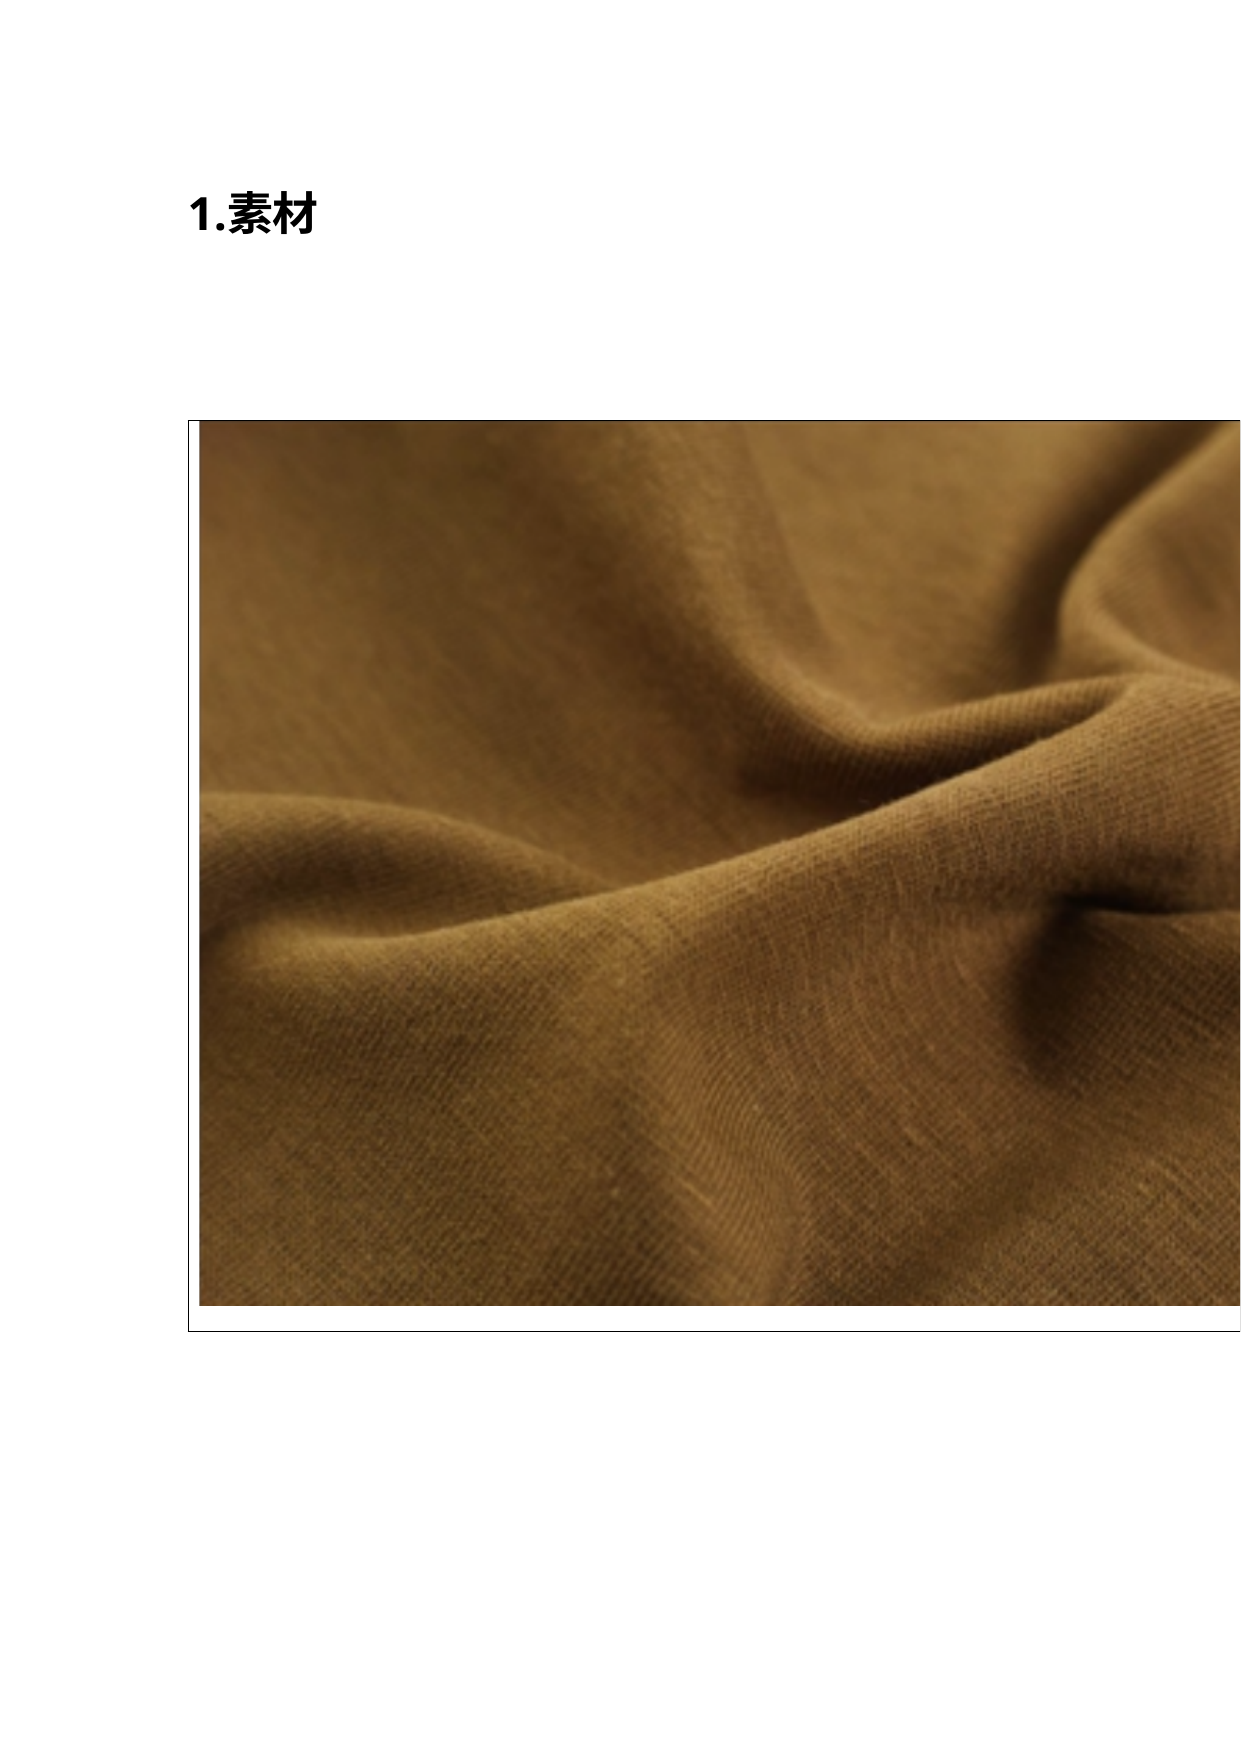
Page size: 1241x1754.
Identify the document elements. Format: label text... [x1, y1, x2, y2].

subtitle 1.素材 [187, 162, 1053, 259]
table_header [189, 421, 1240, 1331]
picture [199, 421, 1241, 1306]
